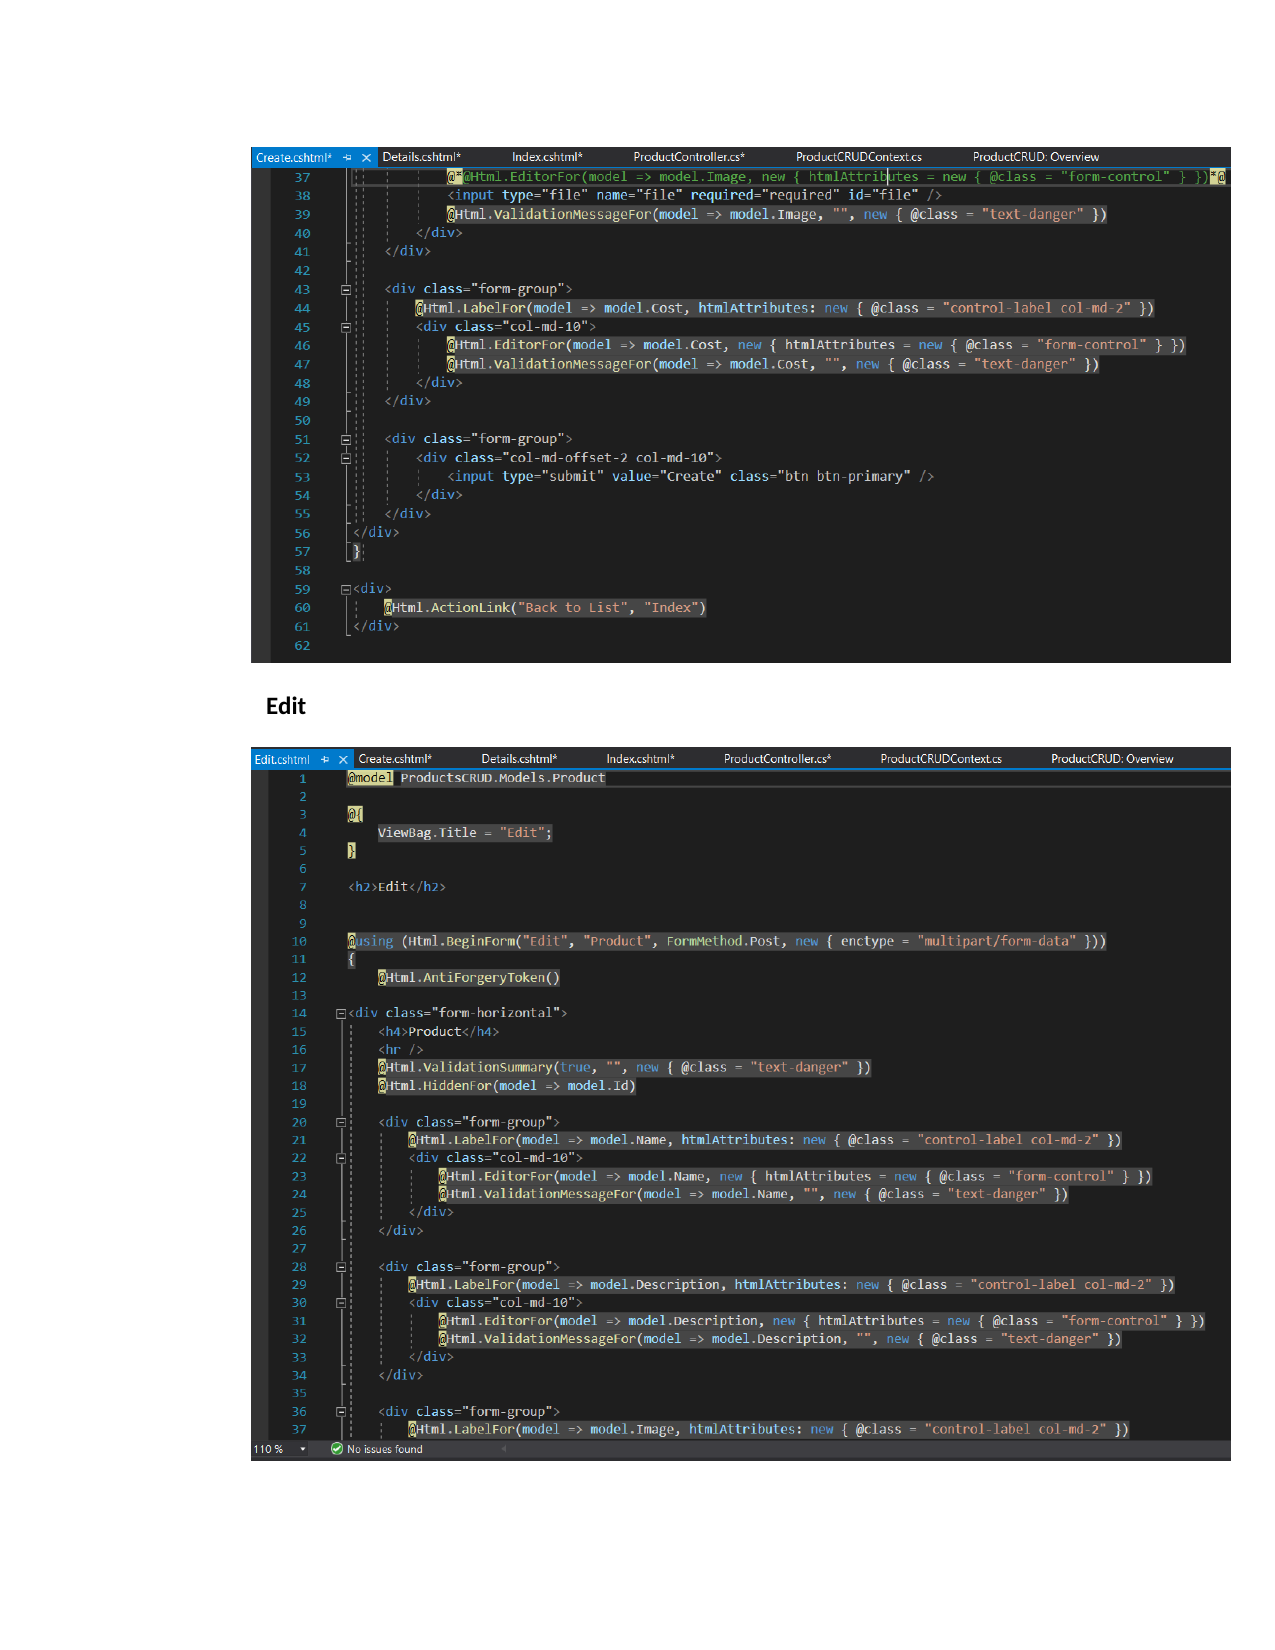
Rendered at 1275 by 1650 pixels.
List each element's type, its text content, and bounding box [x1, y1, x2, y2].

list Edit [266, 690, 1127, 720]
picture [251, 747, 1231, 1461]
picture [251, 147, 1231, 663]
